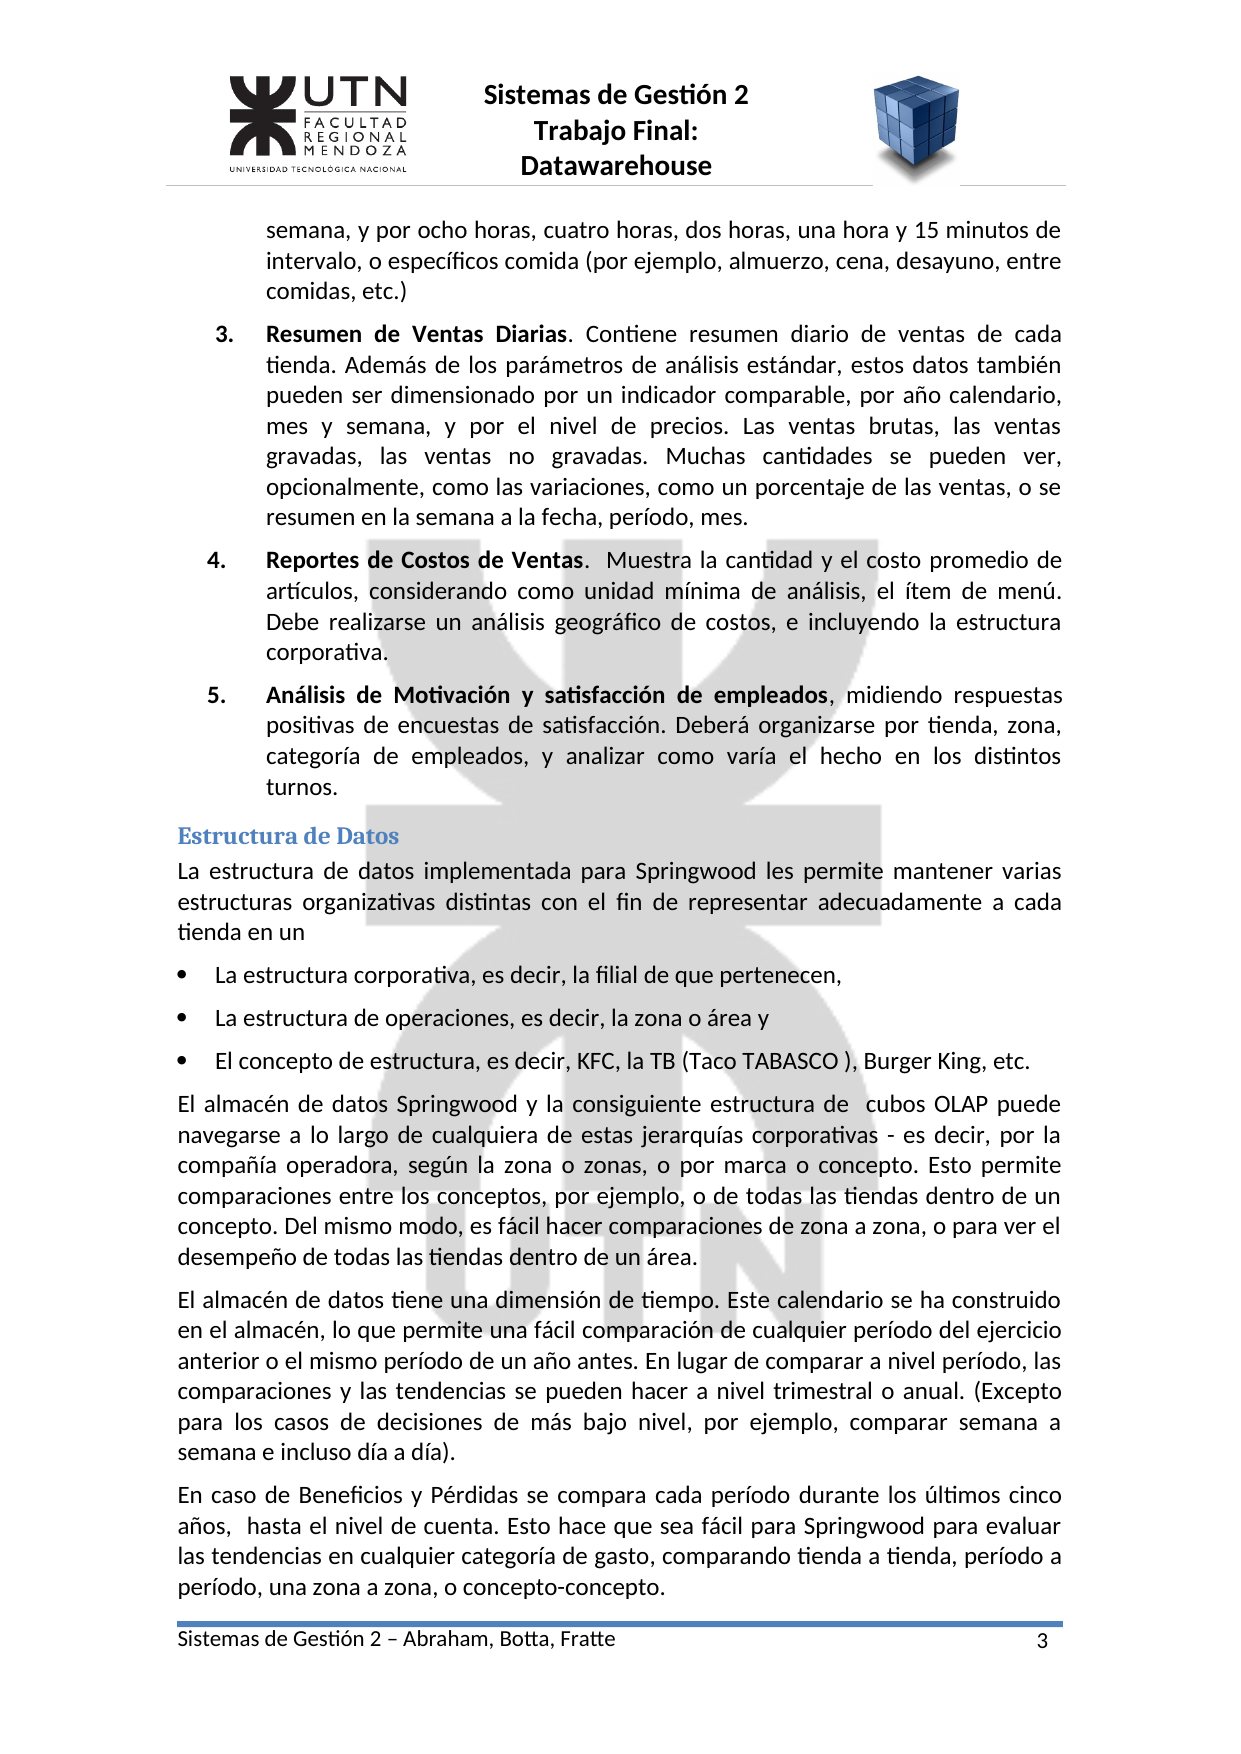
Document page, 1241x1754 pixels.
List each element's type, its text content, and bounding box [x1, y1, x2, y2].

list El almacén de datos Springwood y la consiguiente estructura de cubos OLAP puede navegarse a lo largo de cualquiera de estas jerarquías corporativas - es decir, por la compañía operadora, según la zona o zonas, o por marca o concepto. Esto permite comparaciones entre los conceptos, por ejemplo, o de todas las tiendas dentro de un concepto. Del mismo modo, es fácil hacer comparaciones de zona a zona, o para ver el desempeño de todas las tiendas dentro de un área. [177, 1088, 1063, 1271]
list La estructura de operaciones, es decir, la zona o área y [177, 1002, 1063, 1033]
list Reportes de Costos de Ventas. Muestra la cantidad y el costo promedio de artículos, considerando como unidad mínima de análisis, el ítem de menú. Debe realizarse un análisis geográfico de costos, e incluyendo la estructura corporativa. [207, 544, 1063, 667]
subtitle Estructura de Datos [177, 822, 1063, 851]
list El concepto de estructura, es decir, KFC, la TB (Taco TABASCO ), Burger King, etc. [177, 1045, 1063, 1076]
text La estructura de datos implementada para Springwood les permite mantener varias estructuras organizativas distintas con el fin de representar adecuadamente a cada tienda en un [177, 855, 1063, 947]
list Análisis de Motivación y satisfacción de empleados, midiendo respuestas positivas de encuestas de satisfacción. Deberá organizarse por tienda, zona, categoría de empleados, y analizar como varía el hecho en los distintos turnos. [207, 679, 1063, 801]
picture [223, 73, 409, 179]
list La estructura corporativa, es decir, la filial de que pertenecen, [177, 959, 1063, 990]
list En caso de Beneficios y Pérdidas se compara cada período durante los últimos cinco años, hasta el nivel de cuenta. Esto hace que sea fácil para Springwood para evaluar las tendencias en cualquier categoría de gasto, comparando tienda a tienda, período a período, una zona a zona, o concepto-concepto. [177, 1479, 1063, 1602]
list El almacén de datos tiene una dimensión de tiempo. Este calendario se ha construido en el almacén, lo que permite una fácil comparación de cualquier período del ejercicio anterior o el mismo período de un año antes. En lugar de comparar a nivel período, las comparaciones y las tendencias se pueden hacer a nivel trimestral o anual. (Excepto para los casos de decisiones de más bajo nivel, por ejemplo, comparar semana a semana e incluso día a día). [177, 1284, 1063, 1467]
picture [872, 73, 960, 186]
list Resumen de Ventas Diarias. Contiene resumen diario de ventas de cada tienda. Además de los parámetros de análisis estándar, estos datos también pueden ser dimensionado por un indicador comparable, por año calendario, mes y semana, y por el nivel de precios. Las ventas brutas, las ventas gravadas, las ventas no gravadas. Muchas cantidades se pueden ver, opcionalmente, como las variaciones, como un porcentaje de las ventas, o se resumen en la semana a la fecha, período, mes. [215, 318, 1063, 532]
